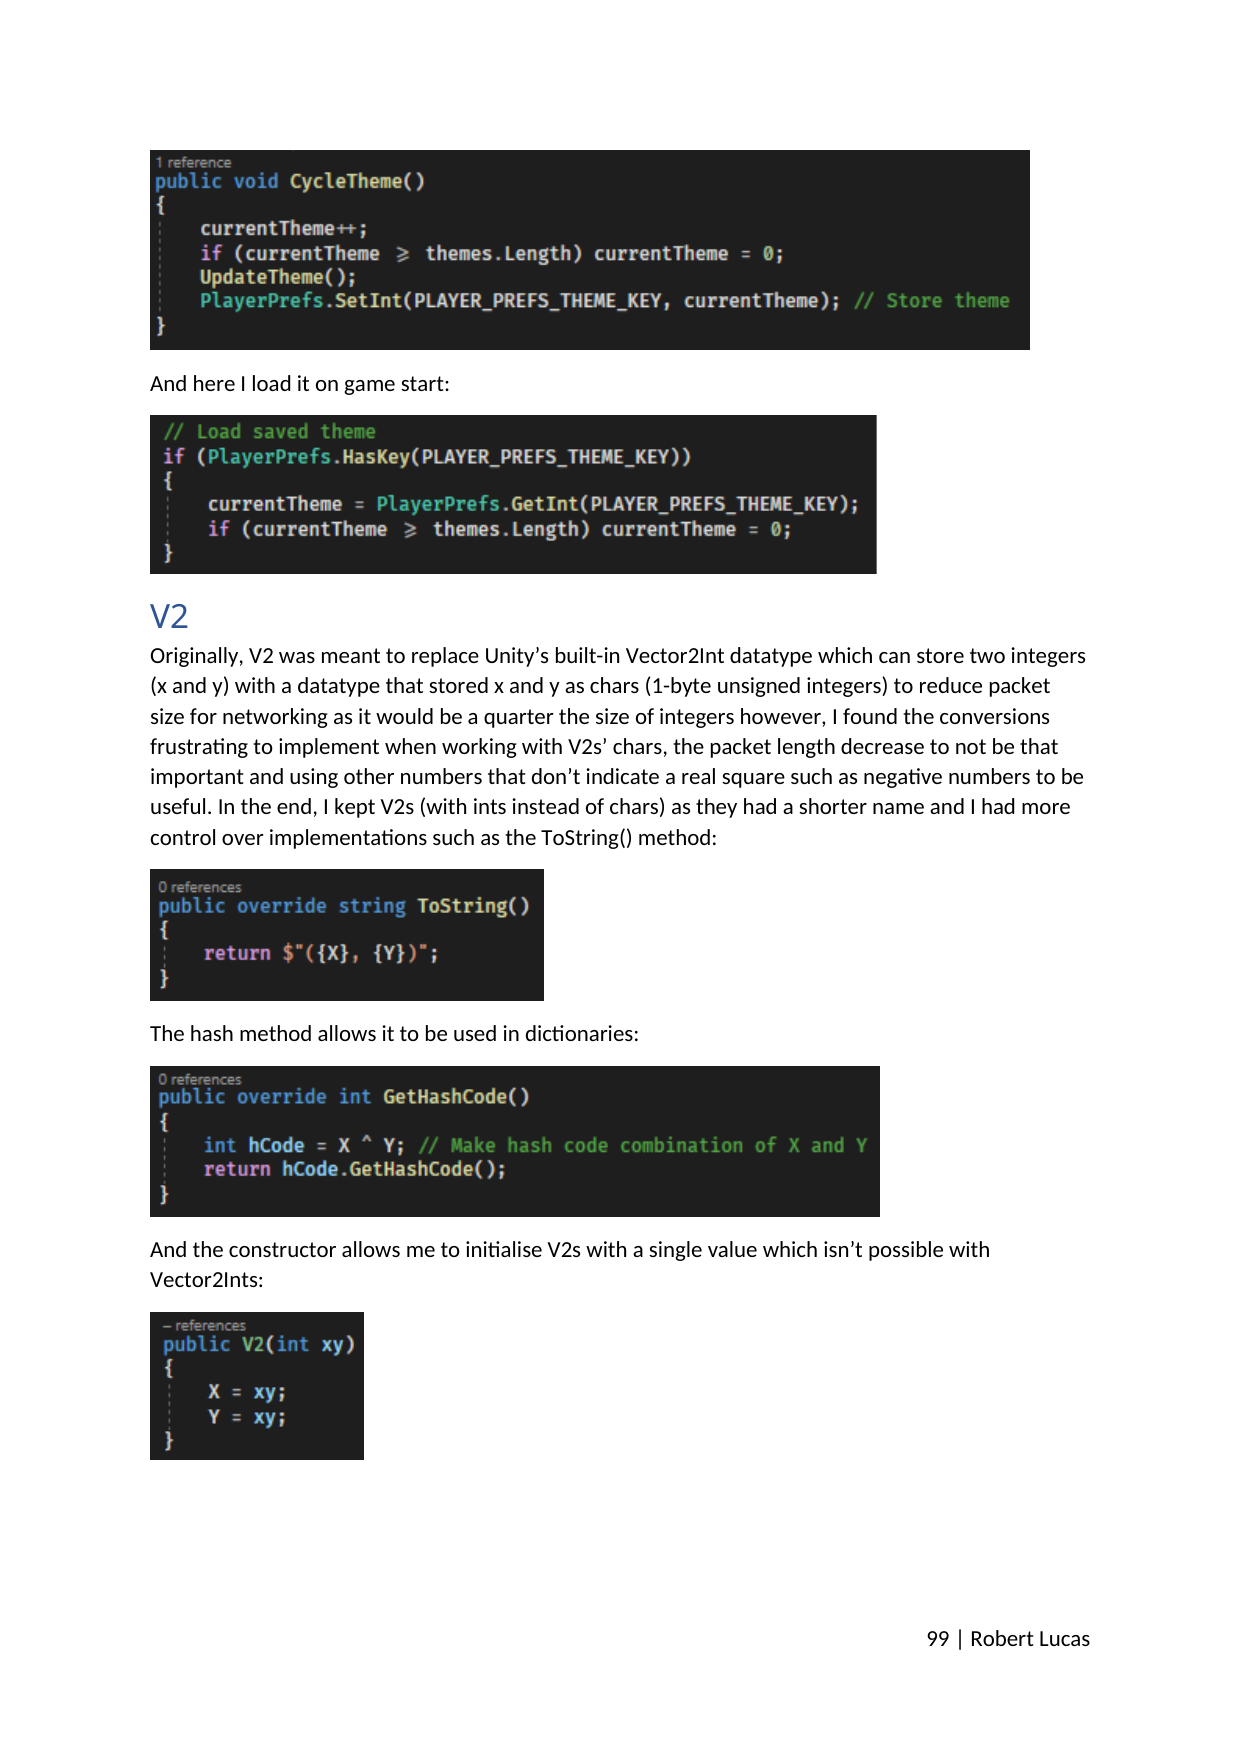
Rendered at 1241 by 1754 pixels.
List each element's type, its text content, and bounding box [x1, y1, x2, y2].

text The hash method allows it to be used in dictionaries: [150, 1019, 1090, 1048]
subtitle V2 [150, 592, 1090, 638]
picture [150, 1312, 364, 1460]
text And here I load it on game start: [150, 369, 1090, 397]
picture [150, 1066, 880, 1217]
text Originally, V2 was meant to replace Unity’s built-in Vector2Int datatype which can store two integers (x and y) with a datatype that stored x and y as chars (1-byte unsigned integers) to reduce packet size for networking as it would be a quarter the size of integers however, I found the conversions frustrating to implement when working with V2s’ chars, the packet length decrease to not be that important and using other numbers that don’t indicate a real square such as negative numbers to be useful. In the end, I kept V2s (with ints instead of chars) as they had a shorter name and I had more control over implementations such as the ToString() method: [150, 641, 1090, 851]
text And the constructor allows me to initialise V2s with a single value which isn’t possible with Vector2Ints: [150, 1235, 1090, 1293]
picture [150, 415, 877, 574]
picture [150, 869, 544, 1001]
picture [150, 150, 1030, 350]
